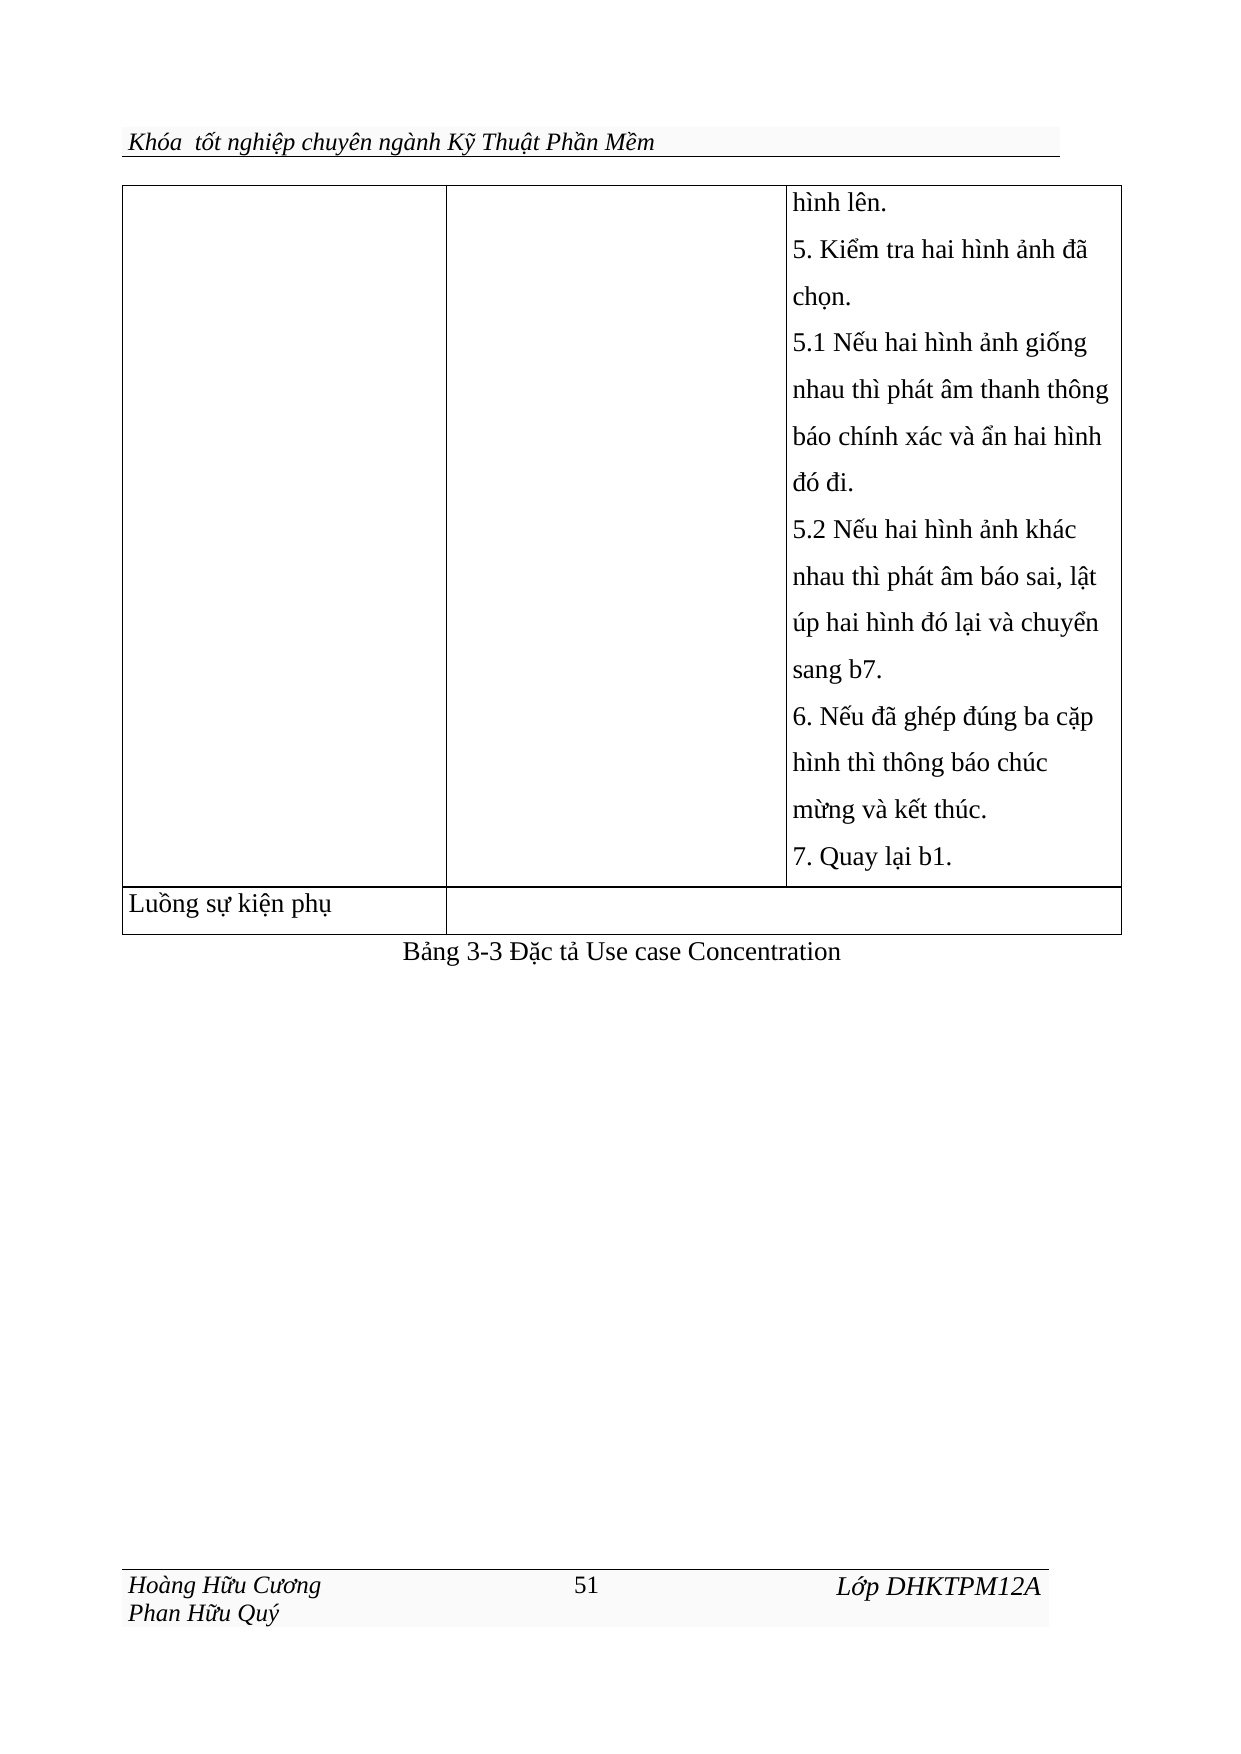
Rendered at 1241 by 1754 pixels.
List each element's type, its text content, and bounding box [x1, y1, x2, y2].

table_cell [787, 186, 1121, 886]
table_cell [447, 888, 1121, 934]
table_cell Luồng sự kiện phụ [123, 888, 446, 934]
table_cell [447, 186, 786, 886]
text Bảng 3-3 Đặc tả Use case Concentration [122, 935, 1122, 966]
table_cell [123, 186, 446, 886]
